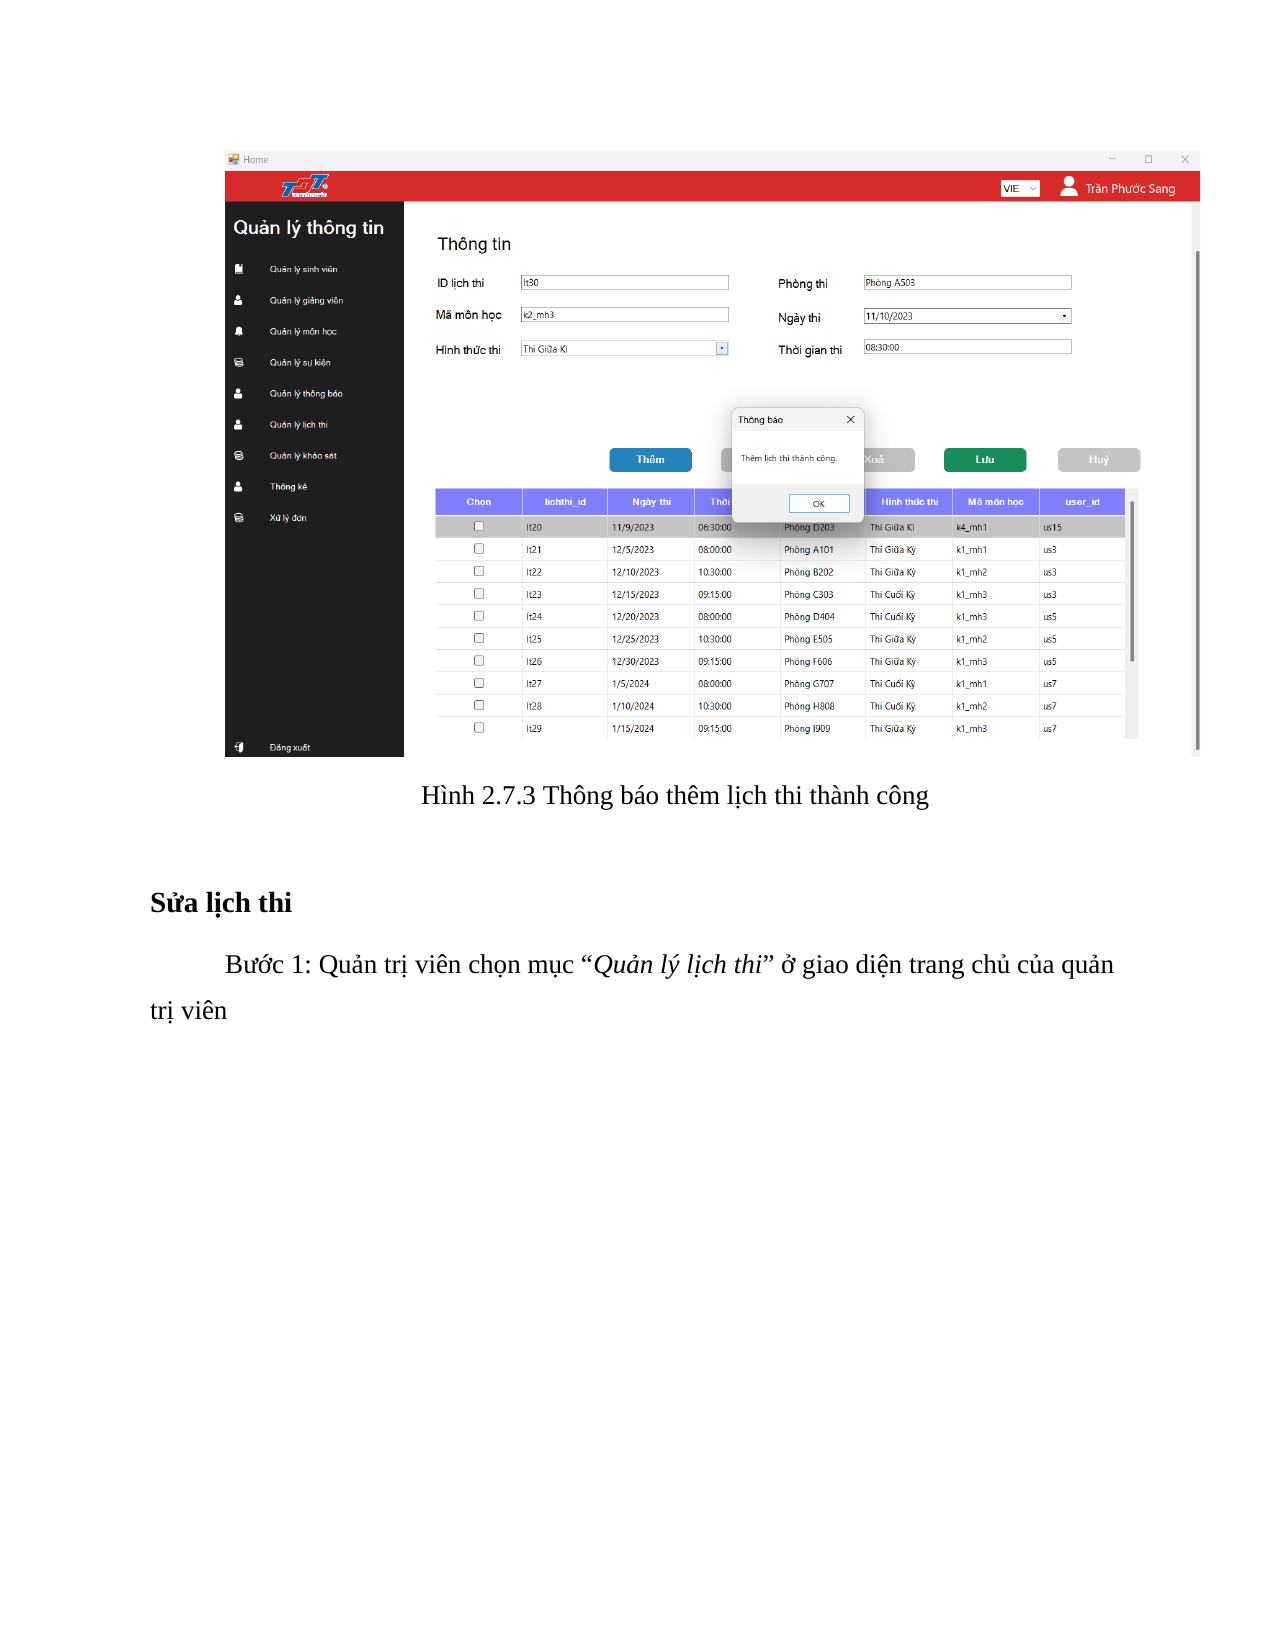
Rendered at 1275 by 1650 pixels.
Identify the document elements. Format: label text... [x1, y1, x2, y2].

subtitle Sửa lịch thi [150, 885, 1125, 918]
text Bước 1: Quản trị viên chọn mục “Quản lý lịch thi” ở giao diện trang chủ của quản trị viên [150, 948, 1125, 1026]
picture [225, 150, 1200, 757]
text Hình 2.7.3 Thông báo thêm lịch thi thành công [150, 779, 1125, 810]
